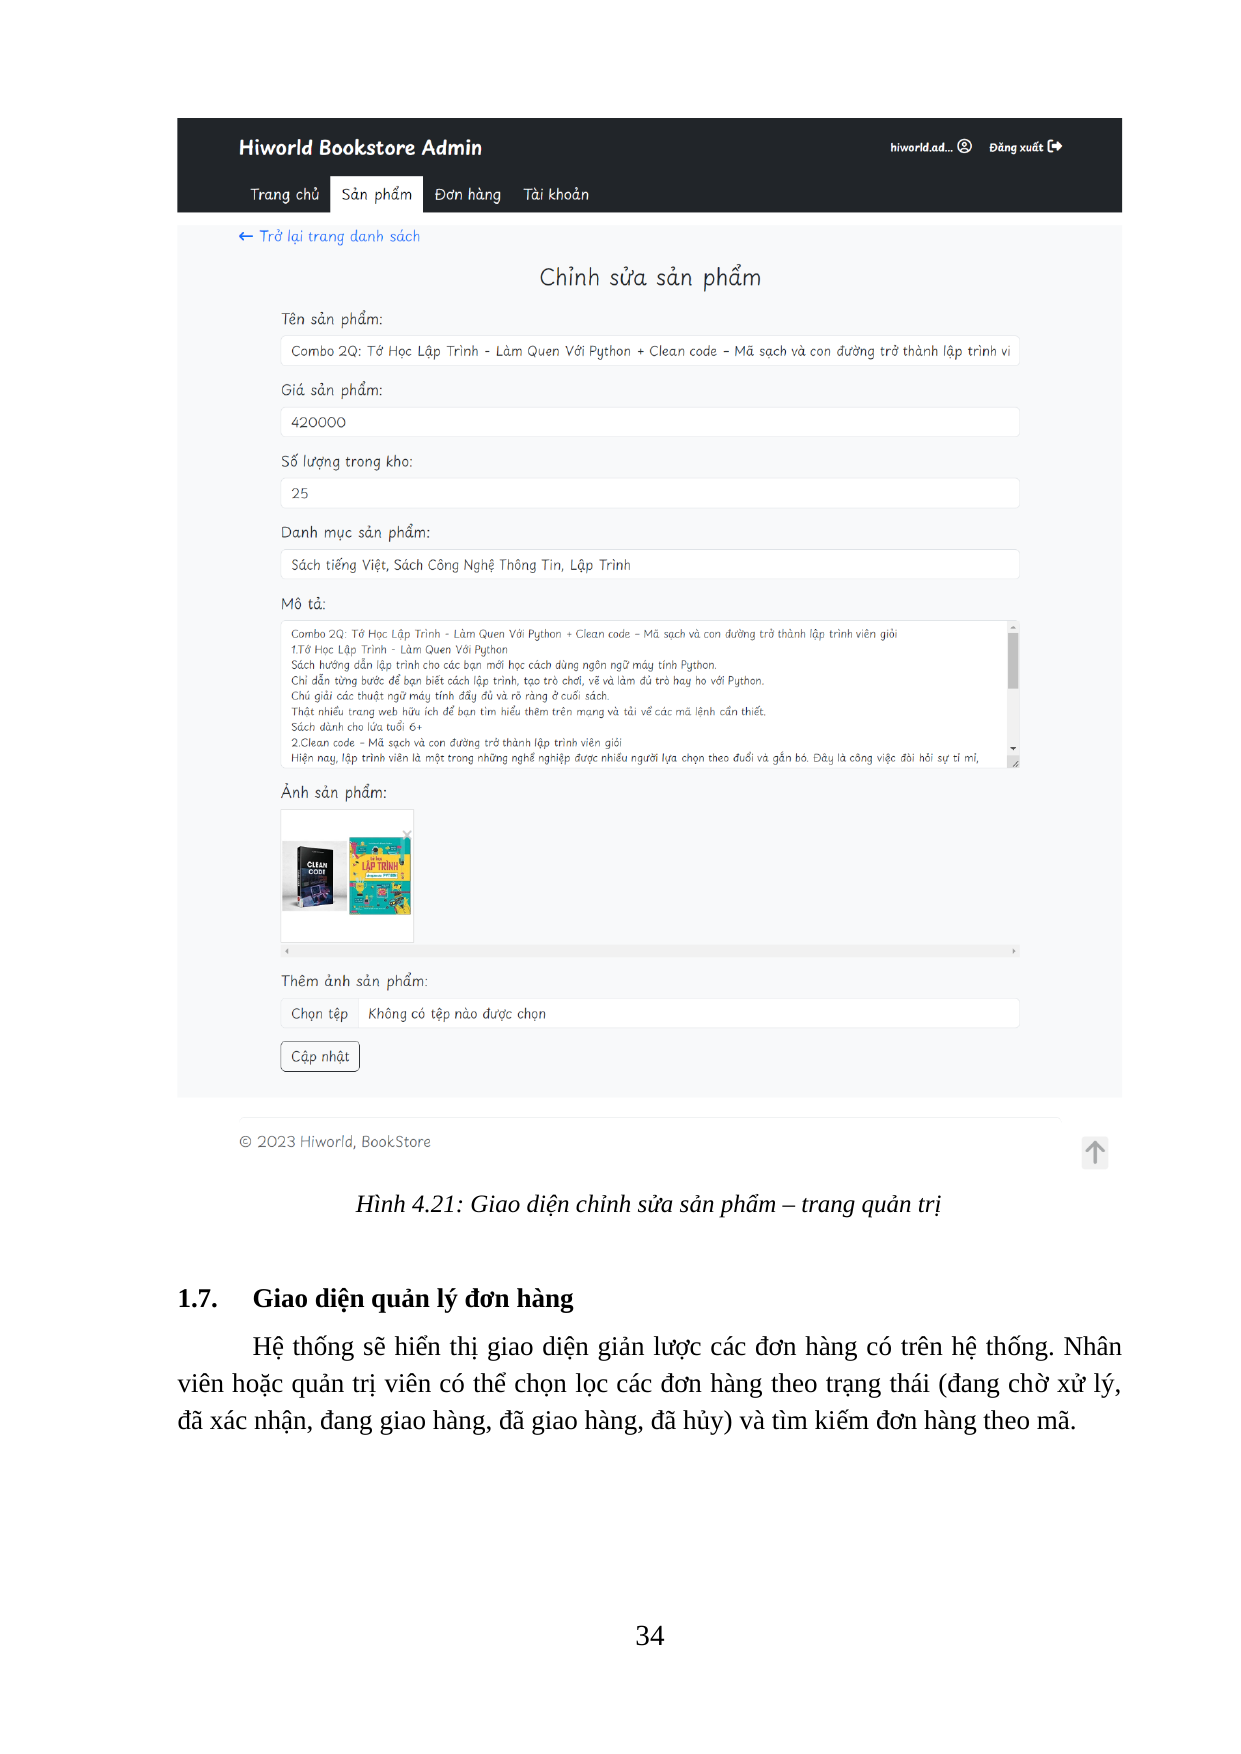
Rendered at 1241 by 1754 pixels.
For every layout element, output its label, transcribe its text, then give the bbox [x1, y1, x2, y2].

subtitle Giao diện quản lý đơn hàng [177, 1282, 1122, 1313]
text Hệ thống sẽ hiển thị giao diện giản lược các đơn hàng có trên hệ thống. Nhân viên hoặc quản trị viên có thể chọn lọc các đơn hàng theo trạng thái (đang chờ xử lý, đã xác nhận, đang giao hàng, đã giao hàng, đã hủy) và tìm kiếm đơn hàng theo mã. [177, 1398, 1122, 1436]
text Hệ thống sẽ hiển thị giao diện giản lược các đơn hàng có trên hệ thống. Nhân viên hoặc quản trị viên có thể chọn lọc các đơn hàng theo trạng thái (đang chờ xử lý, đã xác nhận, đang giao hàng, đã giao hàng, đã hủy) và tìm kiếm đơn hàng theo mã. [177, 1330, 1122, 1367]
picture [177, 118, 1123, 1184]
